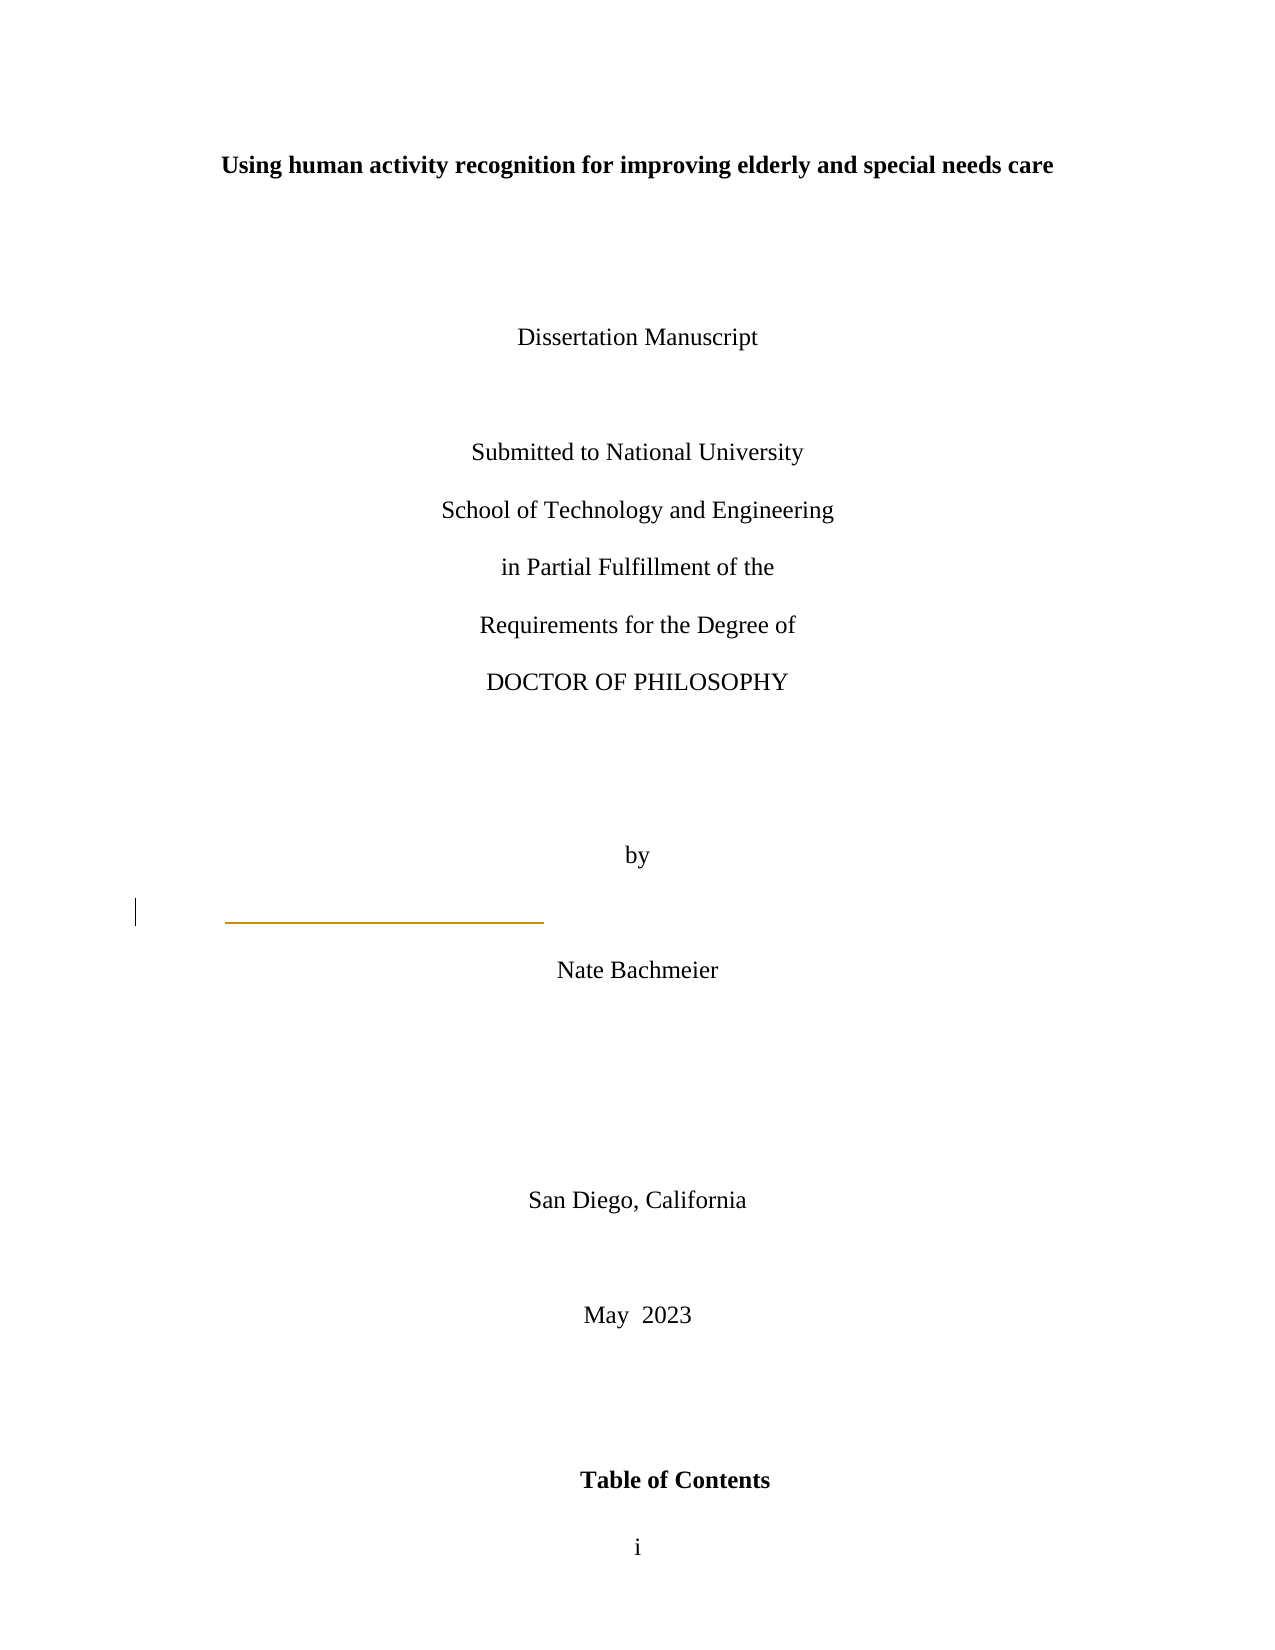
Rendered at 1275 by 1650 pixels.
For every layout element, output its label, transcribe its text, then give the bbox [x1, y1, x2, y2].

text Submitted to National University [150, 437, 1125, 466]
text DOCTOR OF PHILOSOPHY [150, 667, 1125, 696]
text May 2023 [150, 1300, 1125, 1329]
text Using human activity recognition for improving elderly and special needs care [150, 150, 1125, 179]
text in Partial Fulfillment of the [150, 552, 1125, 581]
text Nate Bachmeier [150, 955, 1125, 984]
text by [150, 840, 1125, 869]
text Dissertation Manuscript [150, 322, 1125, 351]
text San Diego, California [150, 1185, 1125, 1214]
text School of Technology and Engineering [150, 495, 1125, 524]
text Requirements for the Degree of [150, 610, 1125, 639]
